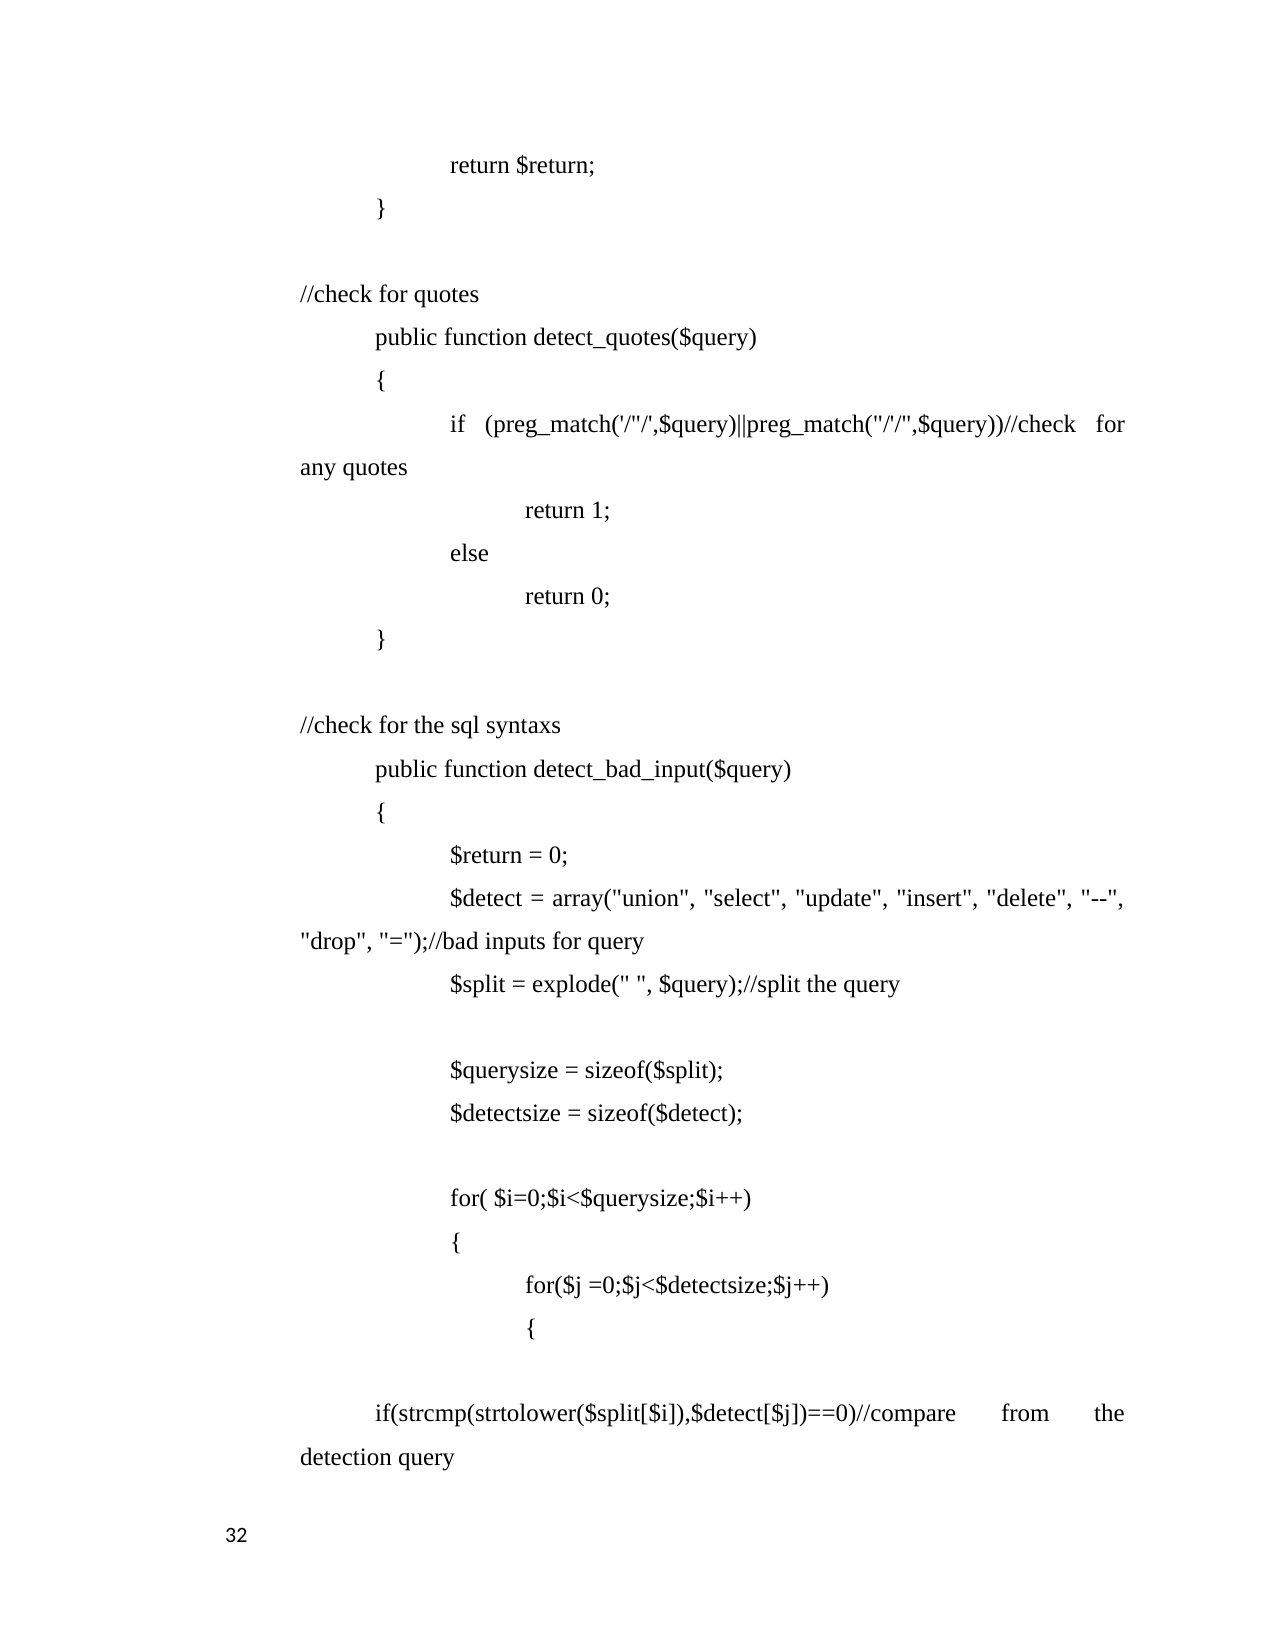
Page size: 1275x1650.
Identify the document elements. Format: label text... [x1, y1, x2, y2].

list //check for quotes [300, 279, 1125, 308]
list } [300, 193, 1125, 222]
list for( $i=0;$i<$querysize;$i++) [300, 1183, 1125, 1212]
list $detectsize = sizeof($detect); [300, 1098, 1125, 1127]
list { [300, 797, 1125, 826]
list public function detect_quotes($query) [300, 322, 1125, 351]
list if (preg_match('/"/',$query)||preg_match("/'/",$query))//check for any quotes [300, 409, 1125, 481]
list if(strcmp(strtolower($split[$i]),$detect[$j])==0)//compare from the detection query [300, 1356, 1125, 1470]
list $return = 0; [300, 840, 1125, 869]
list return 0; [300, 581, 1125, 610]
list else [300, 538, 1125, 567]
list //check for the sql syntaxs [300, 711, 1125, 739]
list { [300, 366, 1125, 394]
list } [300, 624, 1125, 653]
list for($j =0;$j<$detectsize;$j++) [300, 1270, 1125, 1298]
list return $return; [300, 150, 1125, 179]
list return 1; [300, 495, 1125, 524]
list { [300, 1313, 1125, 1342]
list $split = explode(" ", $query);//split the query [300, 969, 1125, 998]
list $detect = array("union", "select", "update", "insert", "delete", "--", "drop", "=");//bad inputs for query [300, 883, 1125, 955]
list { [300, 1227, 1125, 1255]
list $querysize = sizeof($split); [300, 1055, 1125, 1084]
list public function detect_bad_input($query) [300, 754, 1125, 782]
